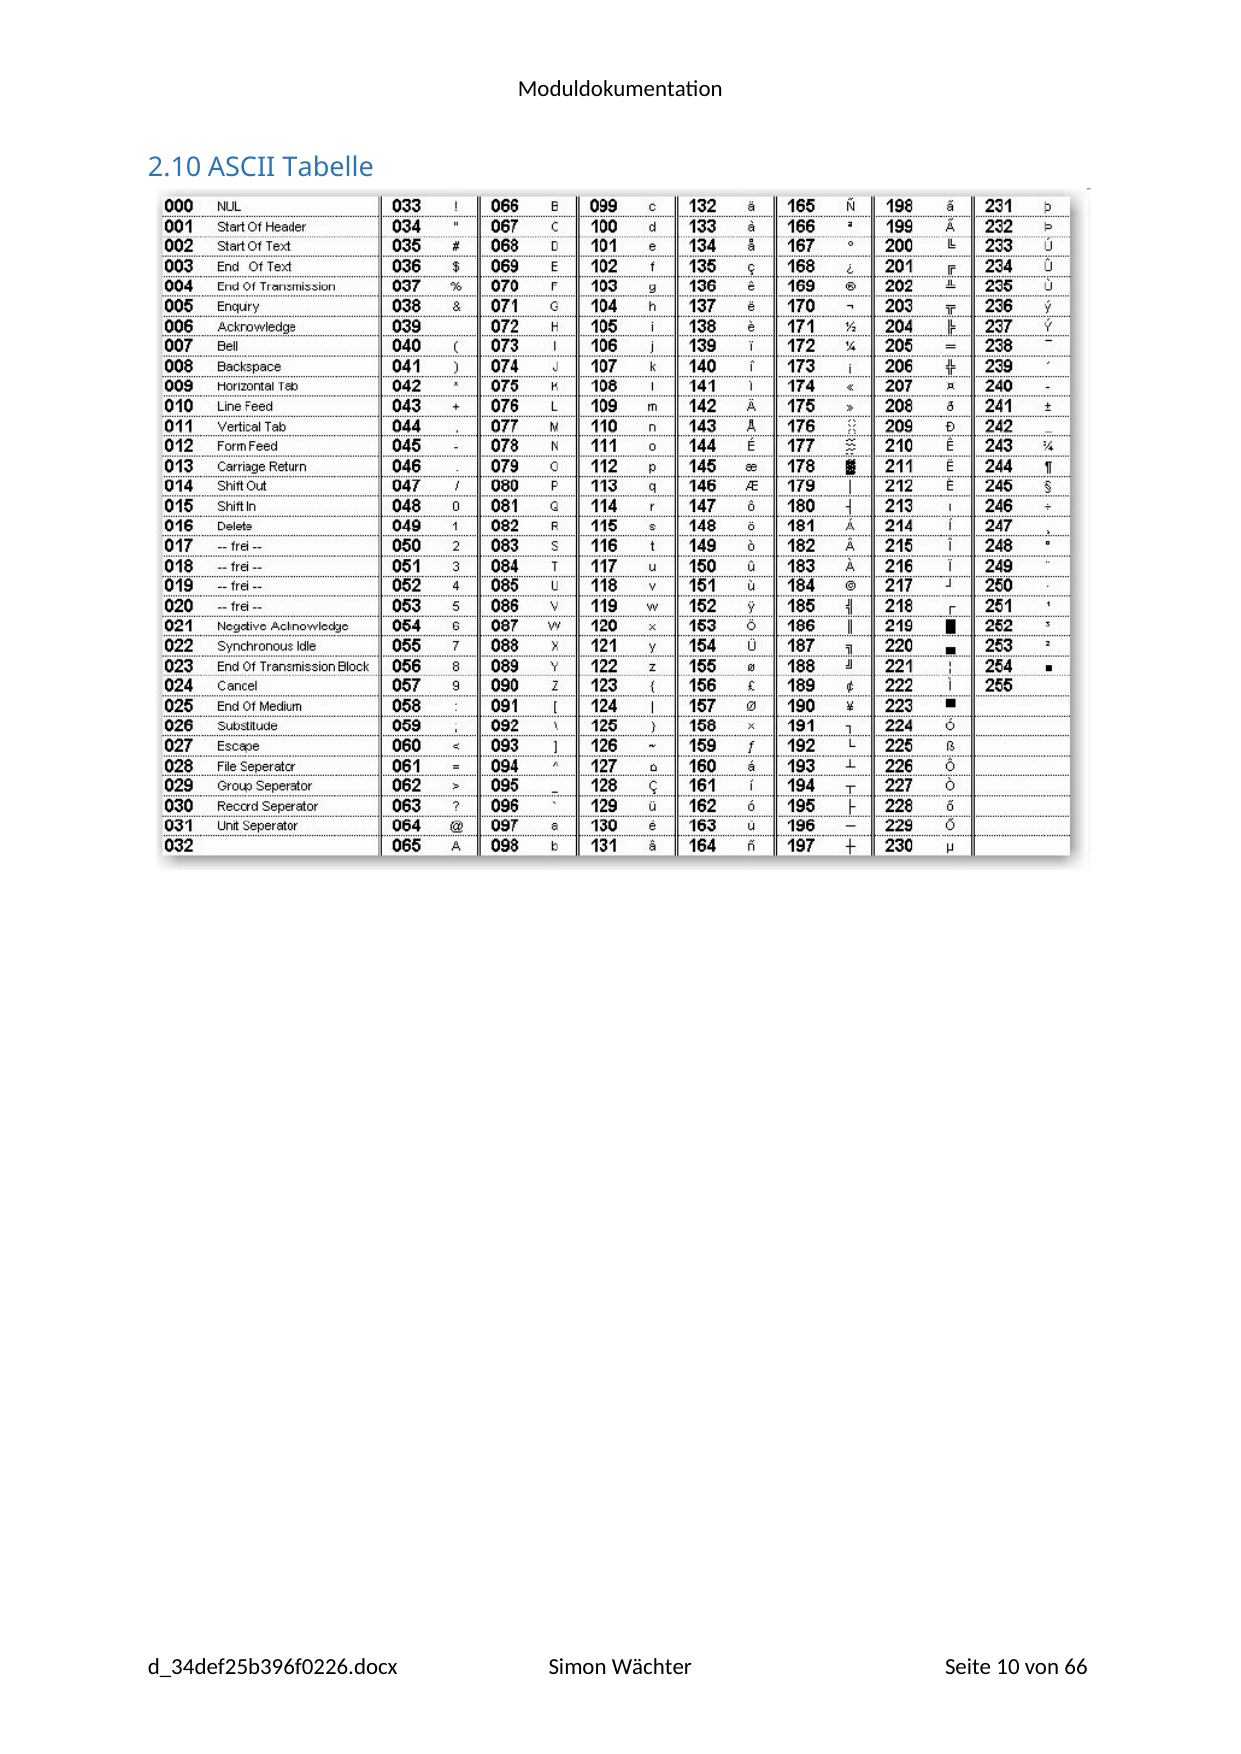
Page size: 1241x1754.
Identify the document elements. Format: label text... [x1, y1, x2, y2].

subtitle ASCII Tabelle [148, 148, 1093, 184]
picture [147, 187, 1093, 870]
